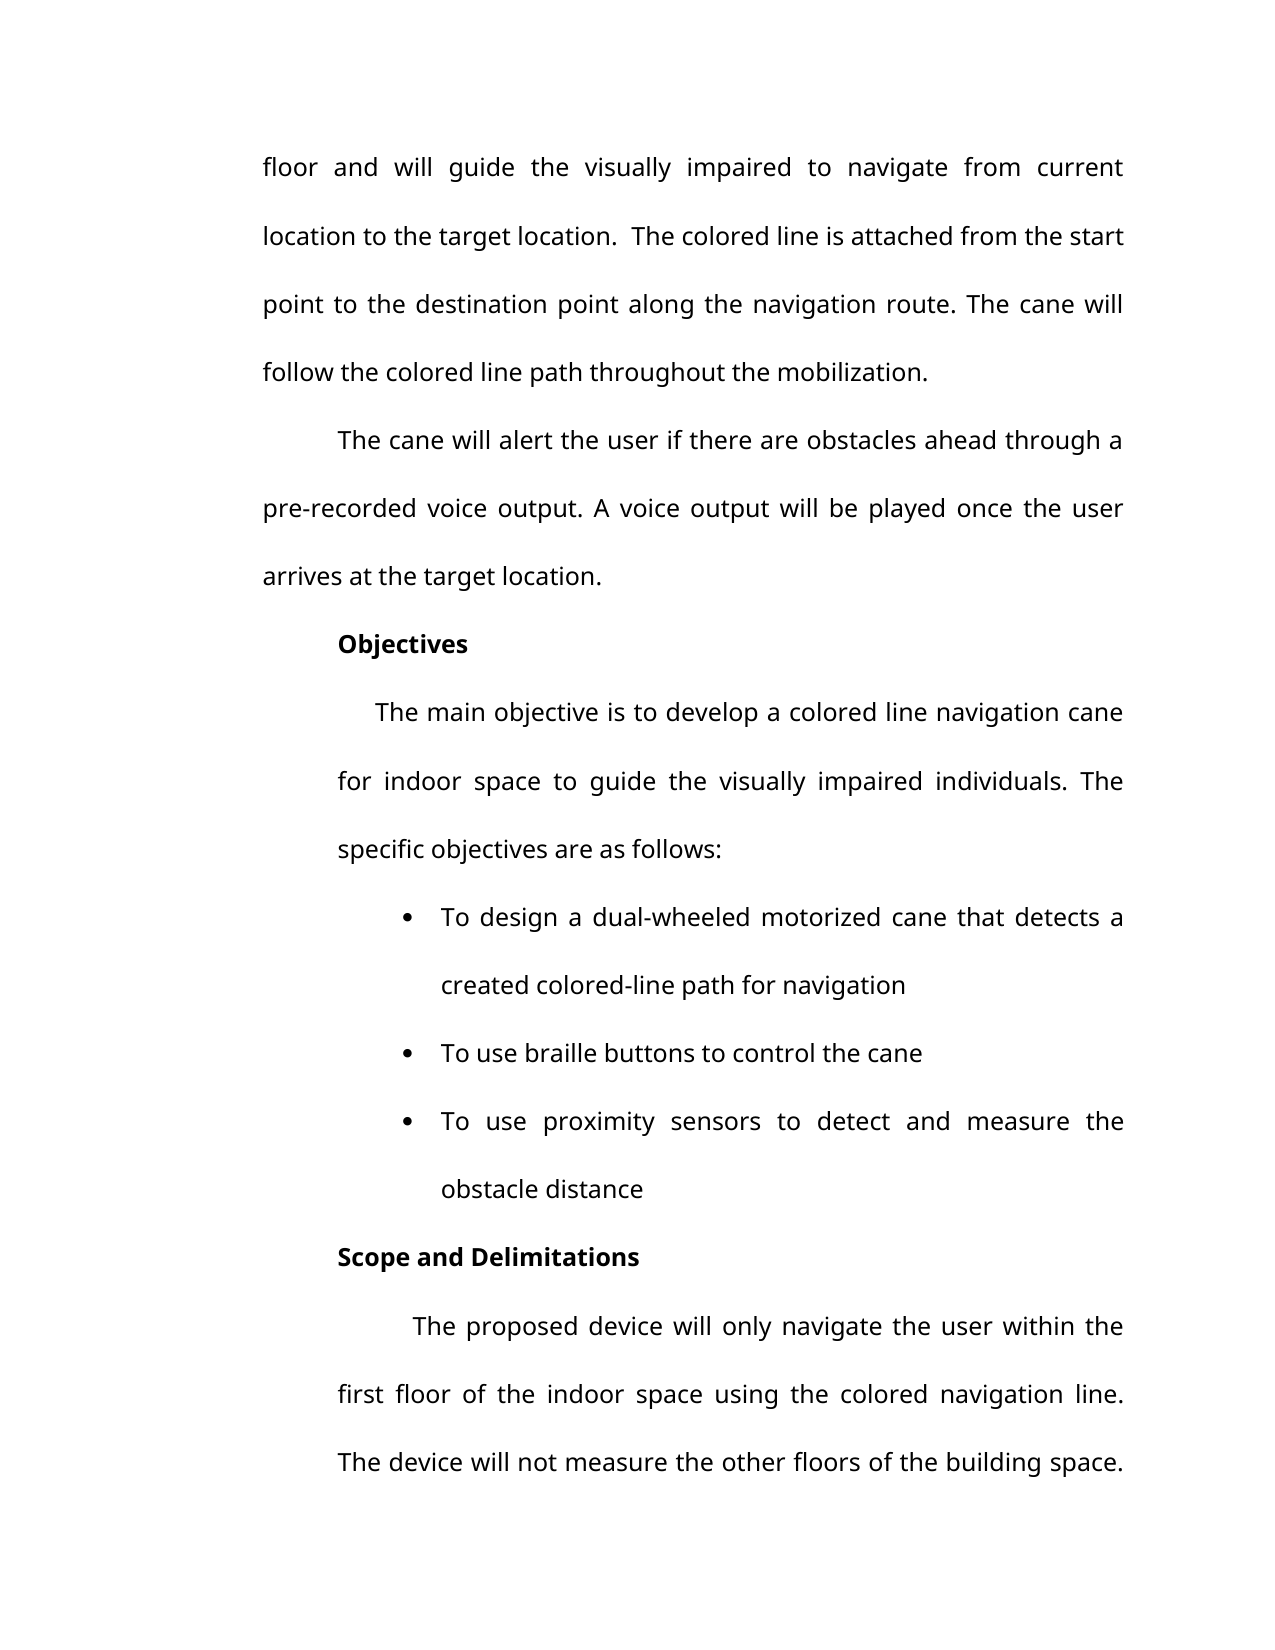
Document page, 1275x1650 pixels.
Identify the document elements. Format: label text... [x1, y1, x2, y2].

list To design a dual-wheeled motorized cane that detects a created colored-line path for navigation [403, 899, 1125, 1002]
text The main objective is to develop a colored line navigation cane for indoor space to guide the visually impaired individuals. The specific objectives are as follows: [337, 695, 1125, 865]
list To use braille buttons to control the cane [403, 1036, 1125, 1070]
text The cane will alert the user if there are obstacles ahead through a pre-recorded voice output. A voice output will be played once the user arrives at the target location. [262, 422, 1125, 593]
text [337, 1308, 1125, 1478]
text Scope and Delimitations [262, 1240, 1125, 1274]
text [262, 150, 1125, 388]
list To use proximity sensors to detect and measure the obstacle distance [403, 1104, 1125, 1206]
text Objectives [262, 627, 1125, 661]
